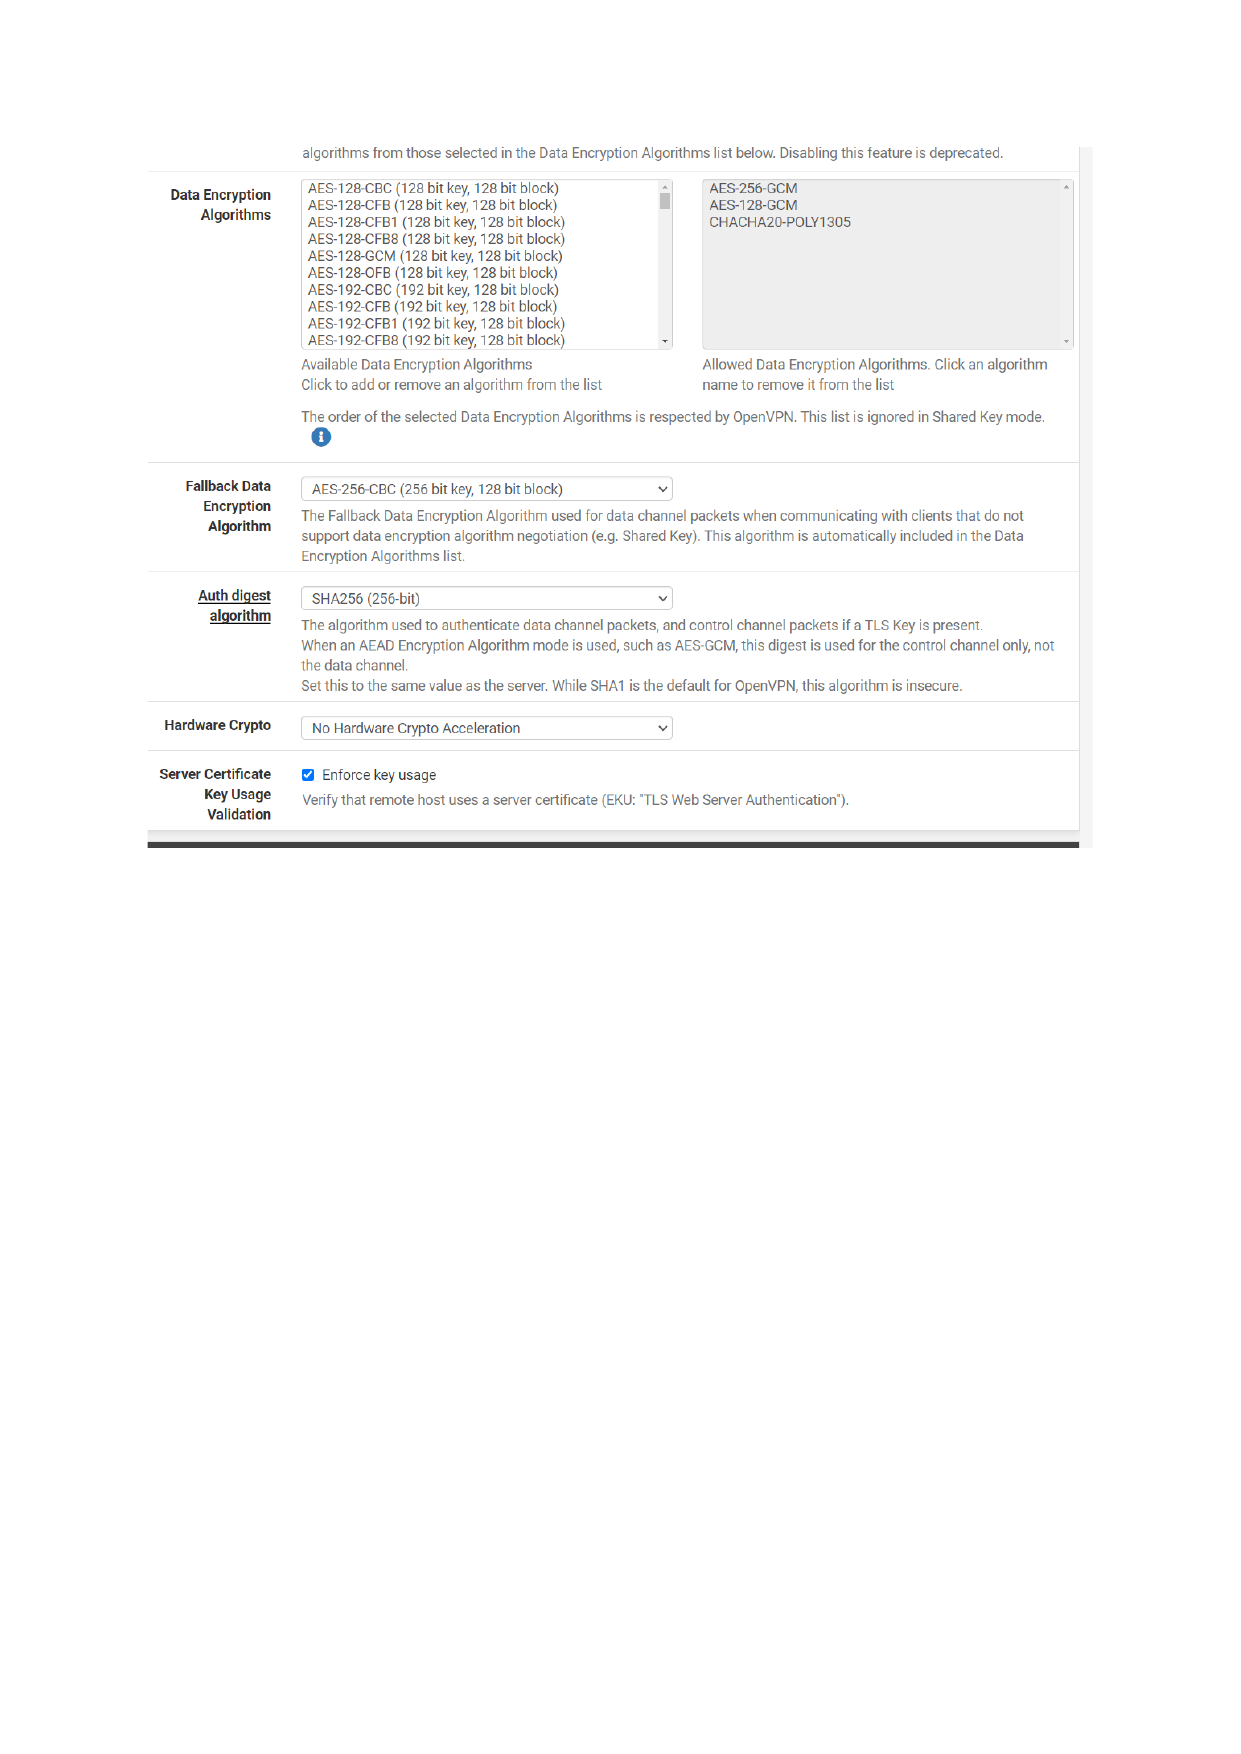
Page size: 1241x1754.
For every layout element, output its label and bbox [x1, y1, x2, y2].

picture [147, 147, 1093, 848]
